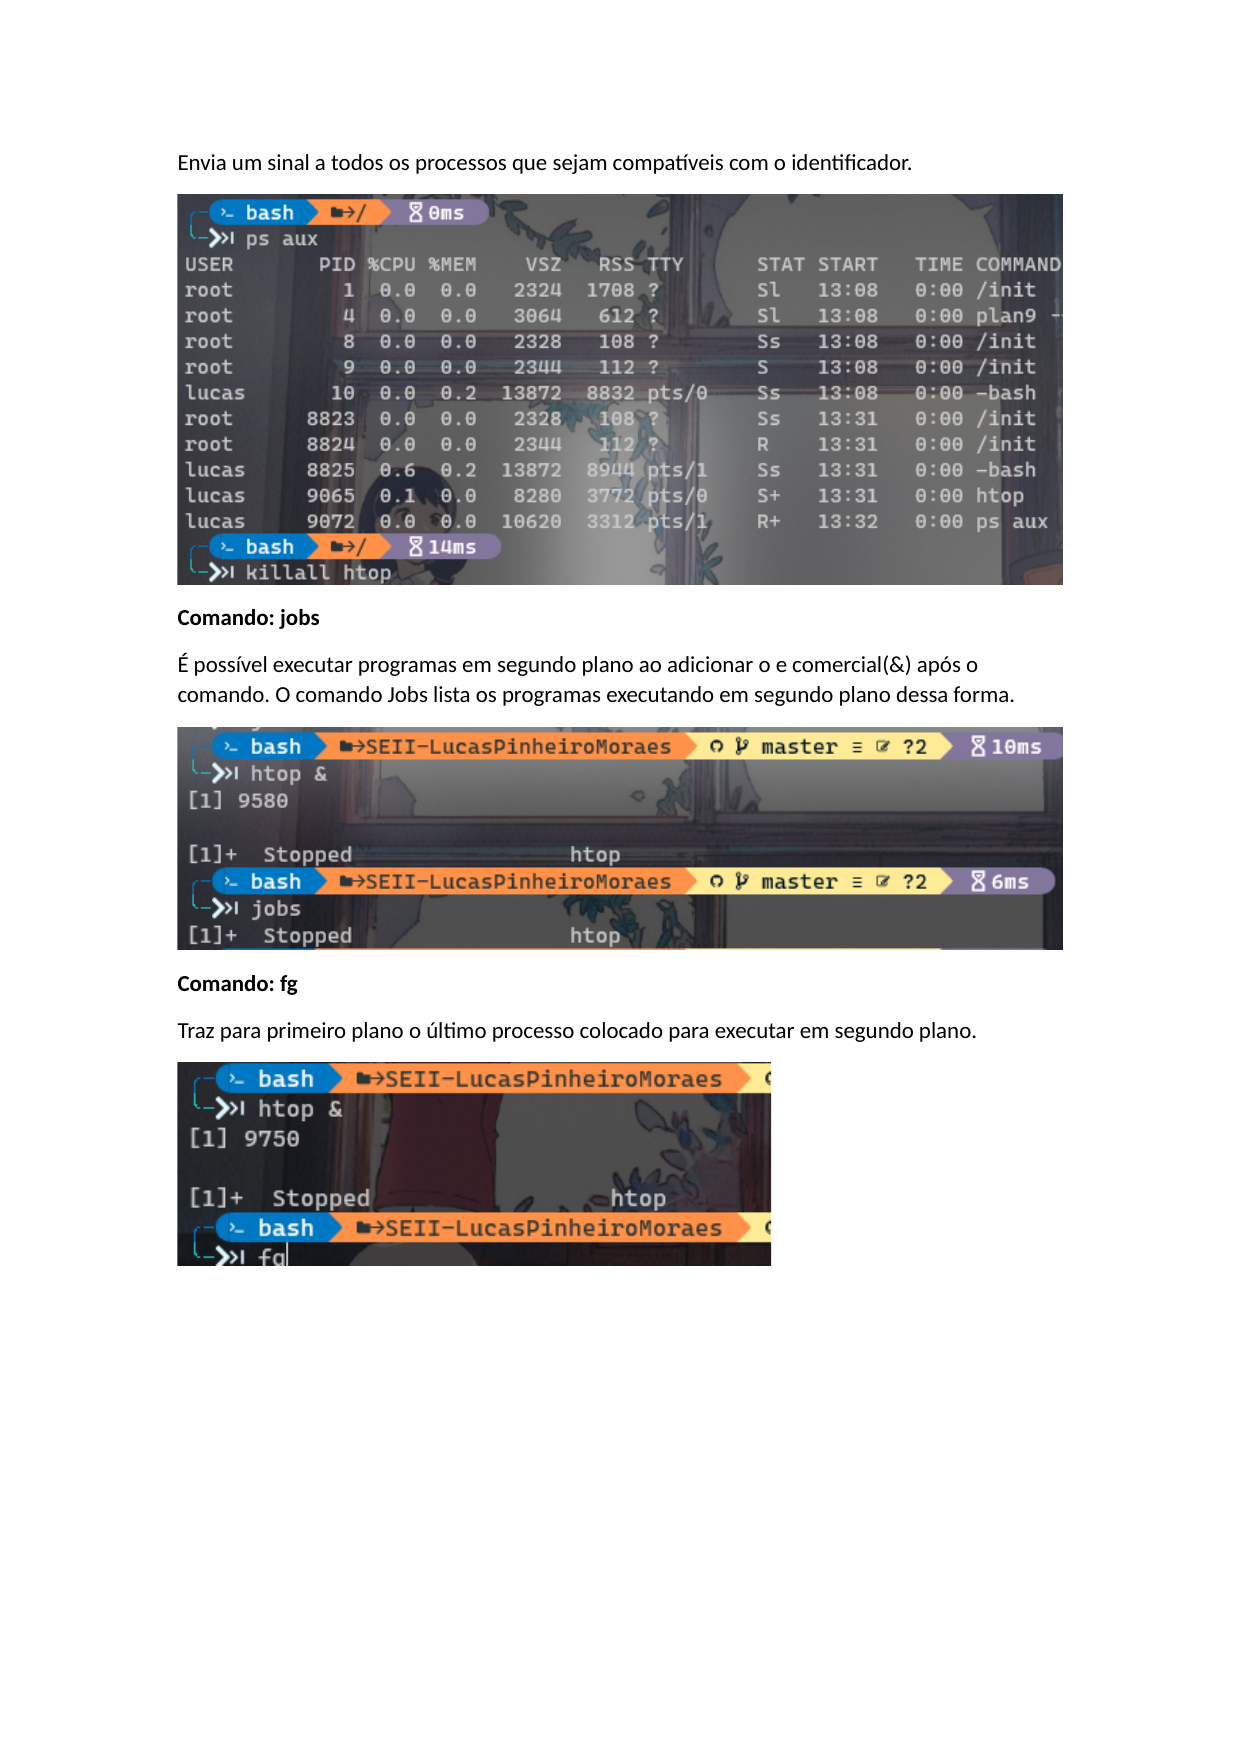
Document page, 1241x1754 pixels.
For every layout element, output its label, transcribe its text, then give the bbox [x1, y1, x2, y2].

text É possível executar programas em segundo plano ao adicionar o e comercial(&) após o comando. O comando Jobs lista os programas executando em segundo plano dessa forma. [177, 650, 1063, 709]
text Traz para primeiro plano o último processo colocado para executar em segundo plano. [177, 1016, 1063, 1044]
text Envia um sinal a todos os processos que sejam compatíveis com o identificador. [177, 148, 1063, 176]
picture [177, 1062, 772, 1266]
picture [177, 194, 1063, 585]
text Comando: jobs [177, 603, 1063, 632]
picture [177, 727, 1063, 950]
text Comando: fg [177, 969, 1063, 997]
